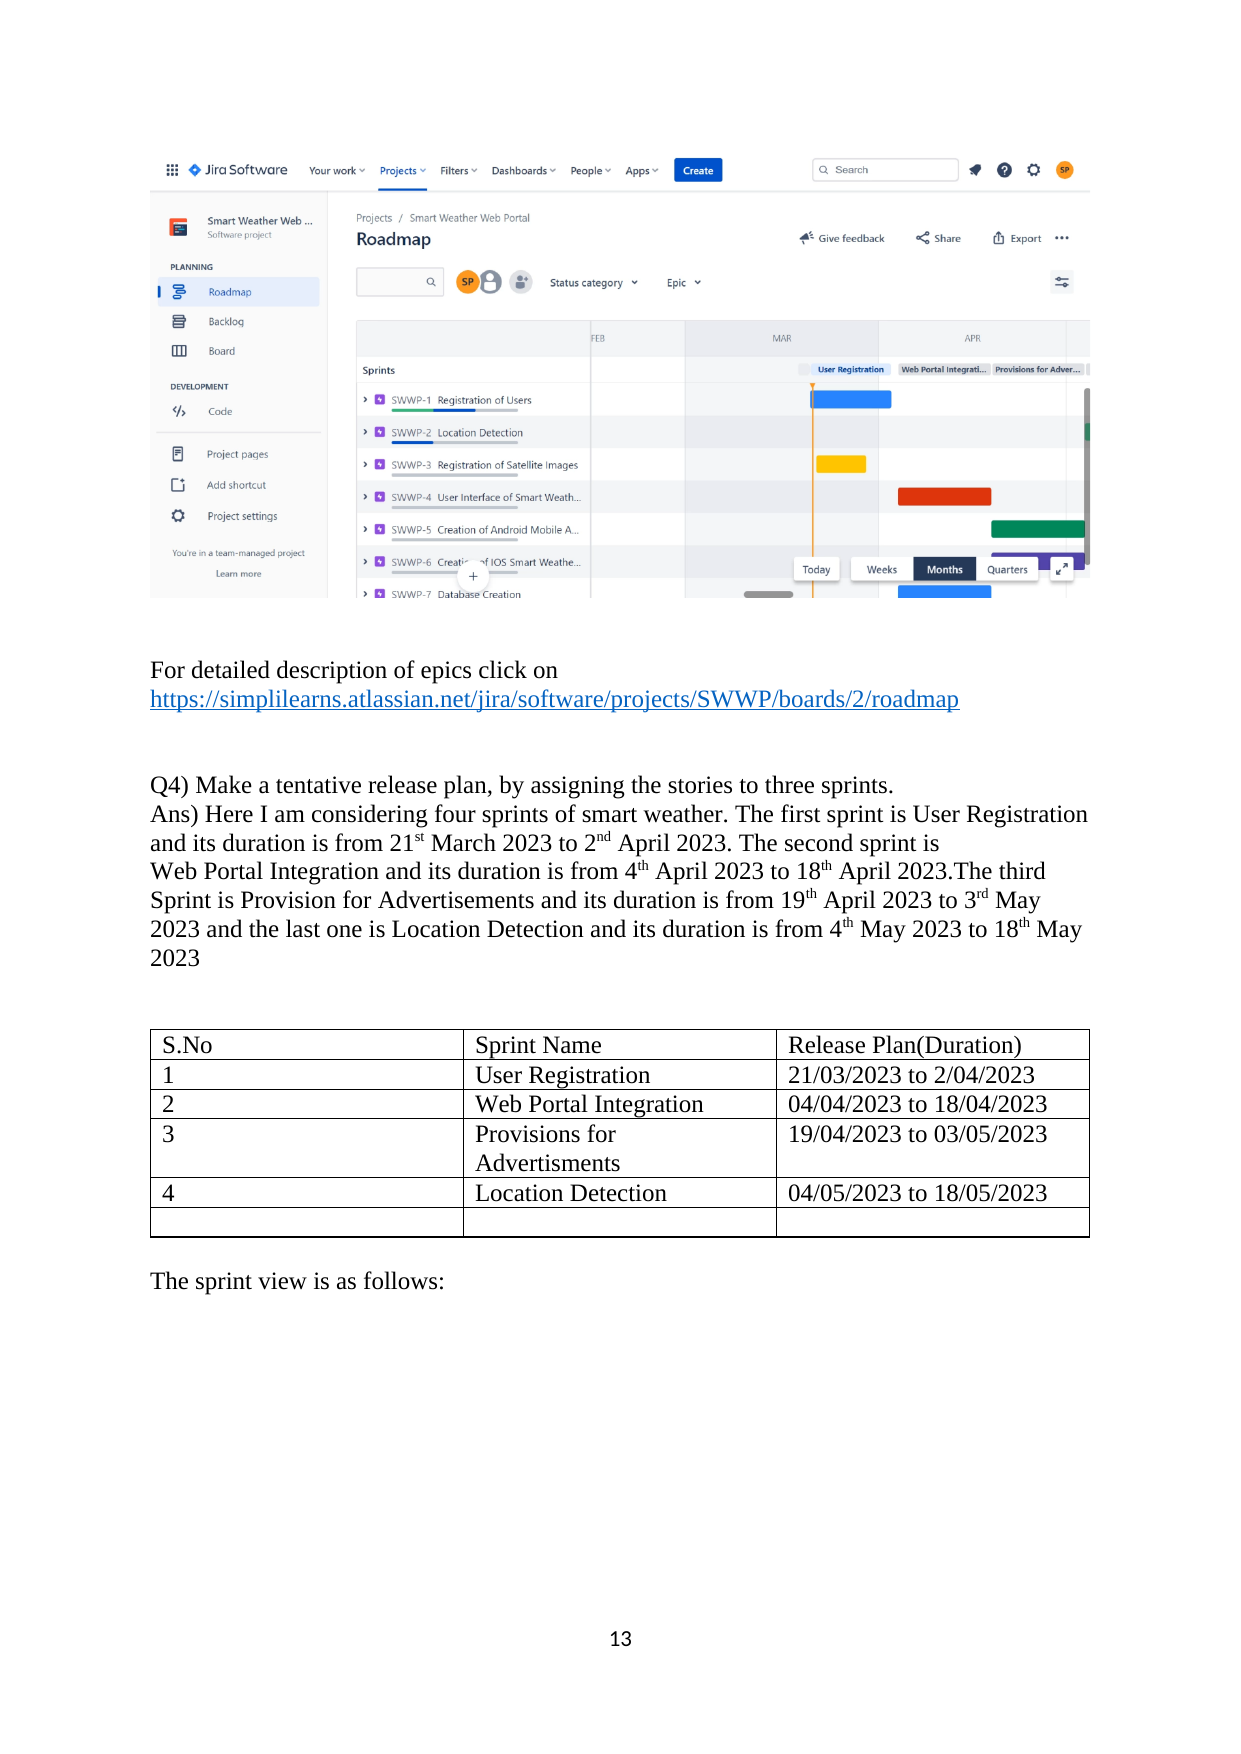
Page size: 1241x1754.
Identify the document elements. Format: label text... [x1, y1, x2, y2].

text Web Portal Integration and its duration is from 4th April 2023 to 18th April 2023.The third Sprint is Provision for Advertisements and its duration is from 19th April 2023 to 3rd May 2023 and the last one is Location Detection and its duration is from 4th May 2023 to 18th May 2023 [150, 856, 1090, 971]
picture [150, 150, 1091, 598]
table_header Release Plan(Duration) [777, 1030, 1089, 1059]
table_cell 21/03/2023 to 2/04/2023 [777, 1060, 1089, 1088]
table_cell 19/04/2023 to 03/05/2023 [777, 1119, 1089, 1177]
table_cell [464, 1208, 776, 1236]
text Ans) Here I am considering four sprints of smart weather. The first sprint is User Registration and its duration is from 21st March 2023 to 2nd April 2023. The second sprint is [150, 799, 1090, 856]
text Q4) Make a tentative release plan, by assigning the stories to three sprints. [150, 770, 1090, 799]
table_cell 04/04/2023 to 18/04/2023 [777, 1090, 1089, 1118]
table_cell 4 [151, 1178, 463, 1207]
table_cell 2 [151, 1090, 463, 1118]
text The sprint view is as follows: [150, 1266, 1090, 1295]
table_cell Provisions for Advertisments [464, 1119, 776, 1177]
table_cell Web Portal Integration [464, 1090, 776, 1118]
table_header Sprint Name [464, 1030, 776, 1059]
table_cell 1 [151, 1060, 463, 1088]
table_cell 3 [151, 1119, 463, 1177]
table_header S.No [151, 1030, 463, 1059]
table_cell 04/05/2023 to 18/05/2023 [777, 1178, 1089, 1207]
table_cell User Registration [464, 1060, 776, 1088]
table_cell [151, 1208, 463, 1236]
table_cell [777, 1208, 1089, 1236]
table_cell Location Detection [464, 1178, 776, 1207]
text For detailed description of epics click on https://simplilearns.atlassian.net/jira/software/projects/SWWP/boards/2/roadmap [150, 655, 1090, 713]
